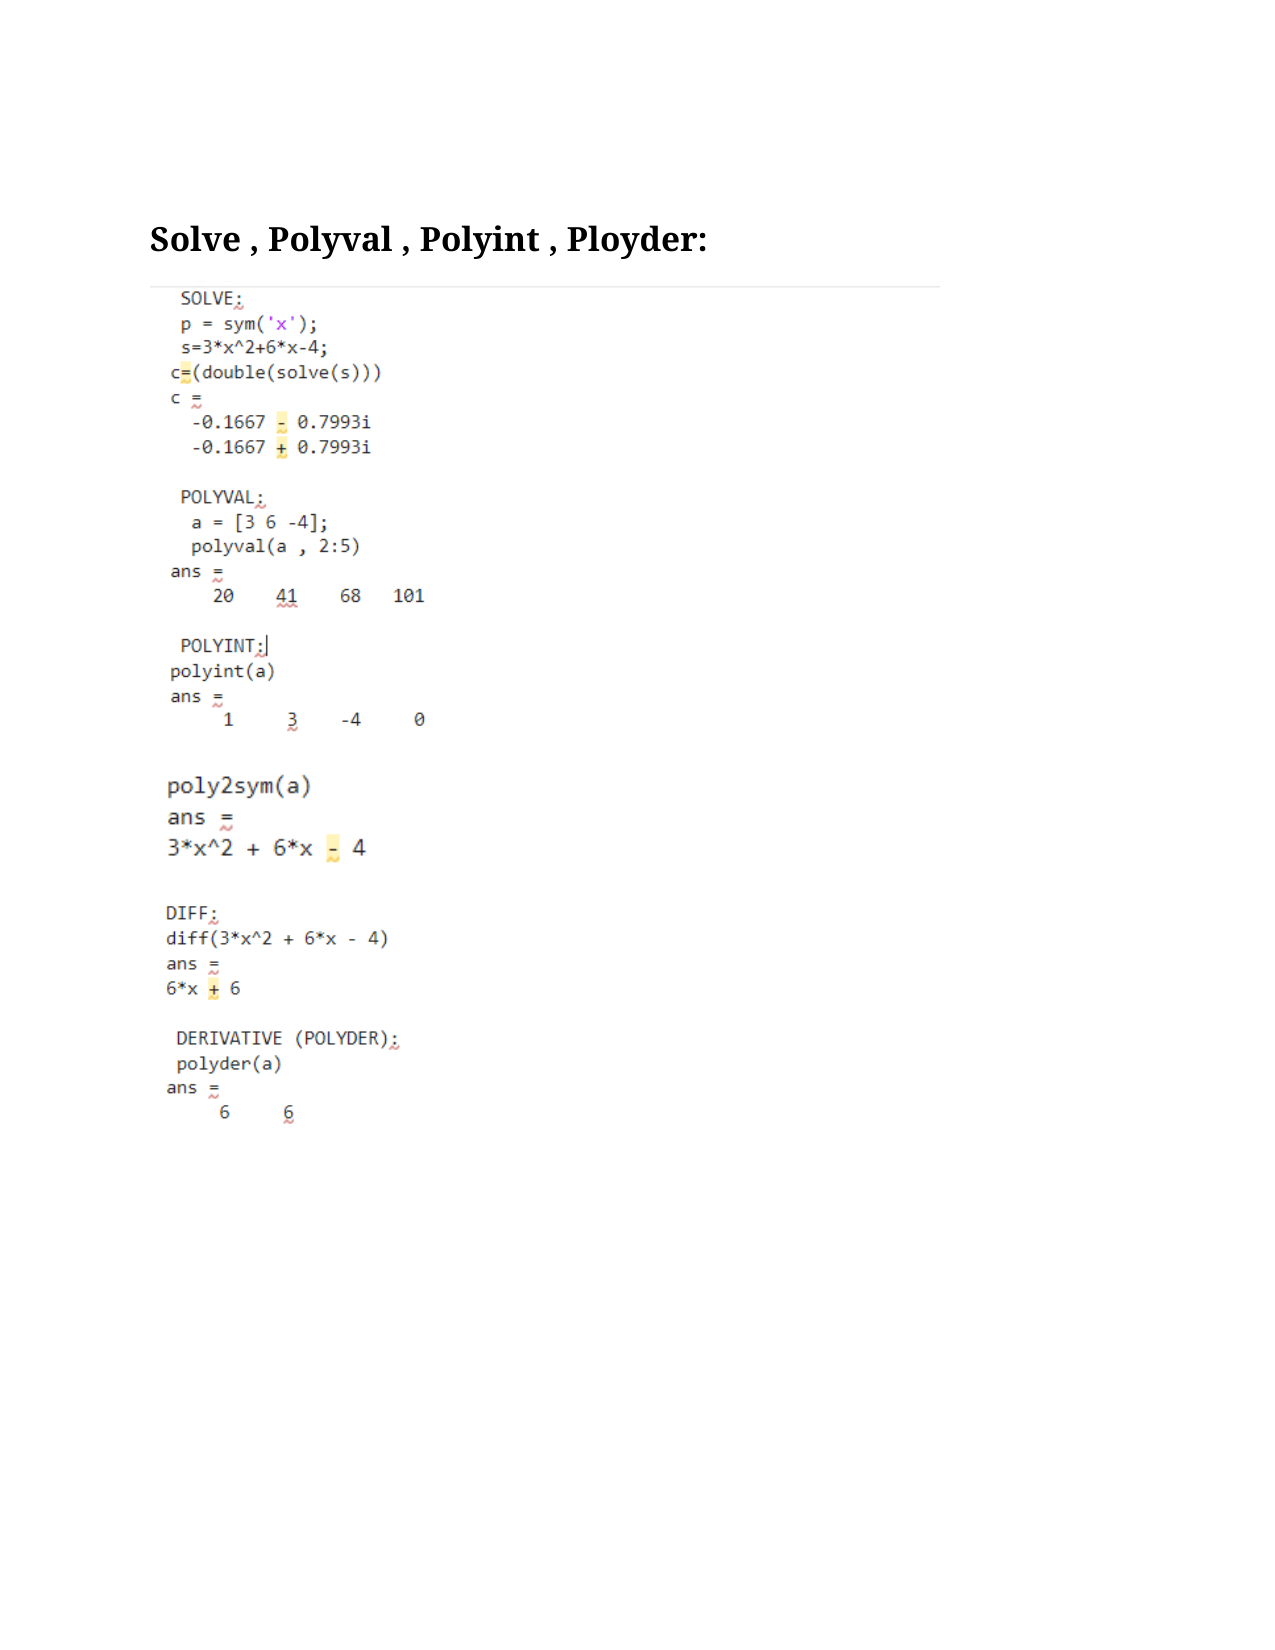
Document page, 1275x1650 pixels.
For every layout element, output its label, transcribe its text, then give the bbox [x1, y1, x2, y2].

picture [150, 281, 941, 745]
picture [150, 891, 922, 1169]
picture [150, 763, 1110, 873]
text Solve , Polyval , Polyint , Ployder: [150, 216, 1125, 261]
